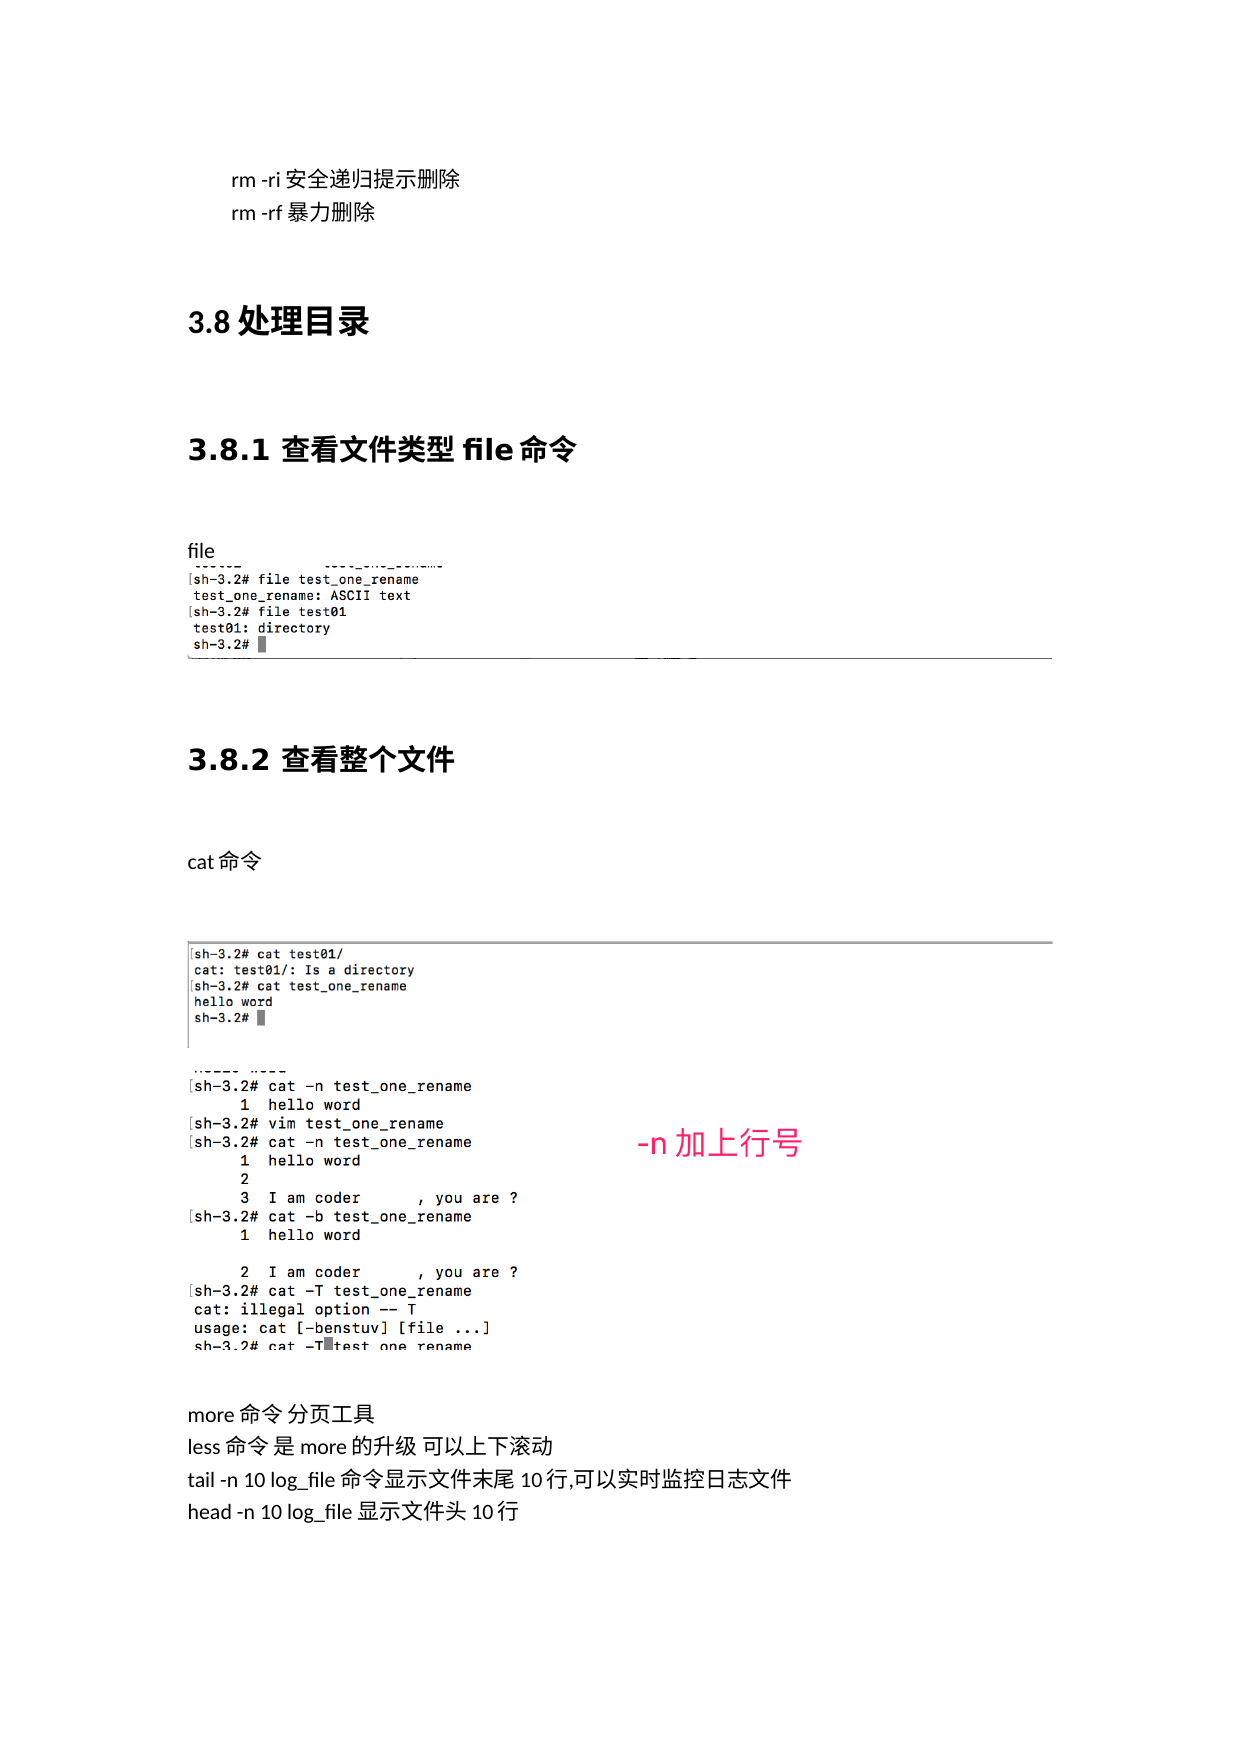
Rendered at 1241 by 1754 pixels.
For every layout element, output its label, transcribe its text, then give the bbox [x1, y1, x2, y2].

subtitle 3.8.1 查看文件类型 file命令 [187, 415, 1053, 480]
text head -n 10 log_file 显示文件头10行 [187, 1494, 1053, 1526]
text more命令 分页工具 [187, 1396, 1053, 1429]
subtitle 3.8.2 查看整个文件 [187, 726, 1053, 791]
picture [187, 941, 1053, 1048]
picture [187, 1071, 1052, 1350]
picture [187, 566, 1052, 659]
text file [187, 534, 1053, 566]
text tail -n 10 log_file 命令显示文件末尾10行,可以实时监控日志文件 [187, 1461, 1053, 1494]
text rm -rf 暴力删除 [187, 194, 1053, 227]
text less命令 是more的升级 可以上下滚动 [187, 1429, 1053, 1461]
subtitle 3.8处理目录 [187, 287, 1053, 352]
text cat命令 [187, 844, 1053, 876]
text rm -ri 安全递归提示删除 [187, 162, 1053, 194]
